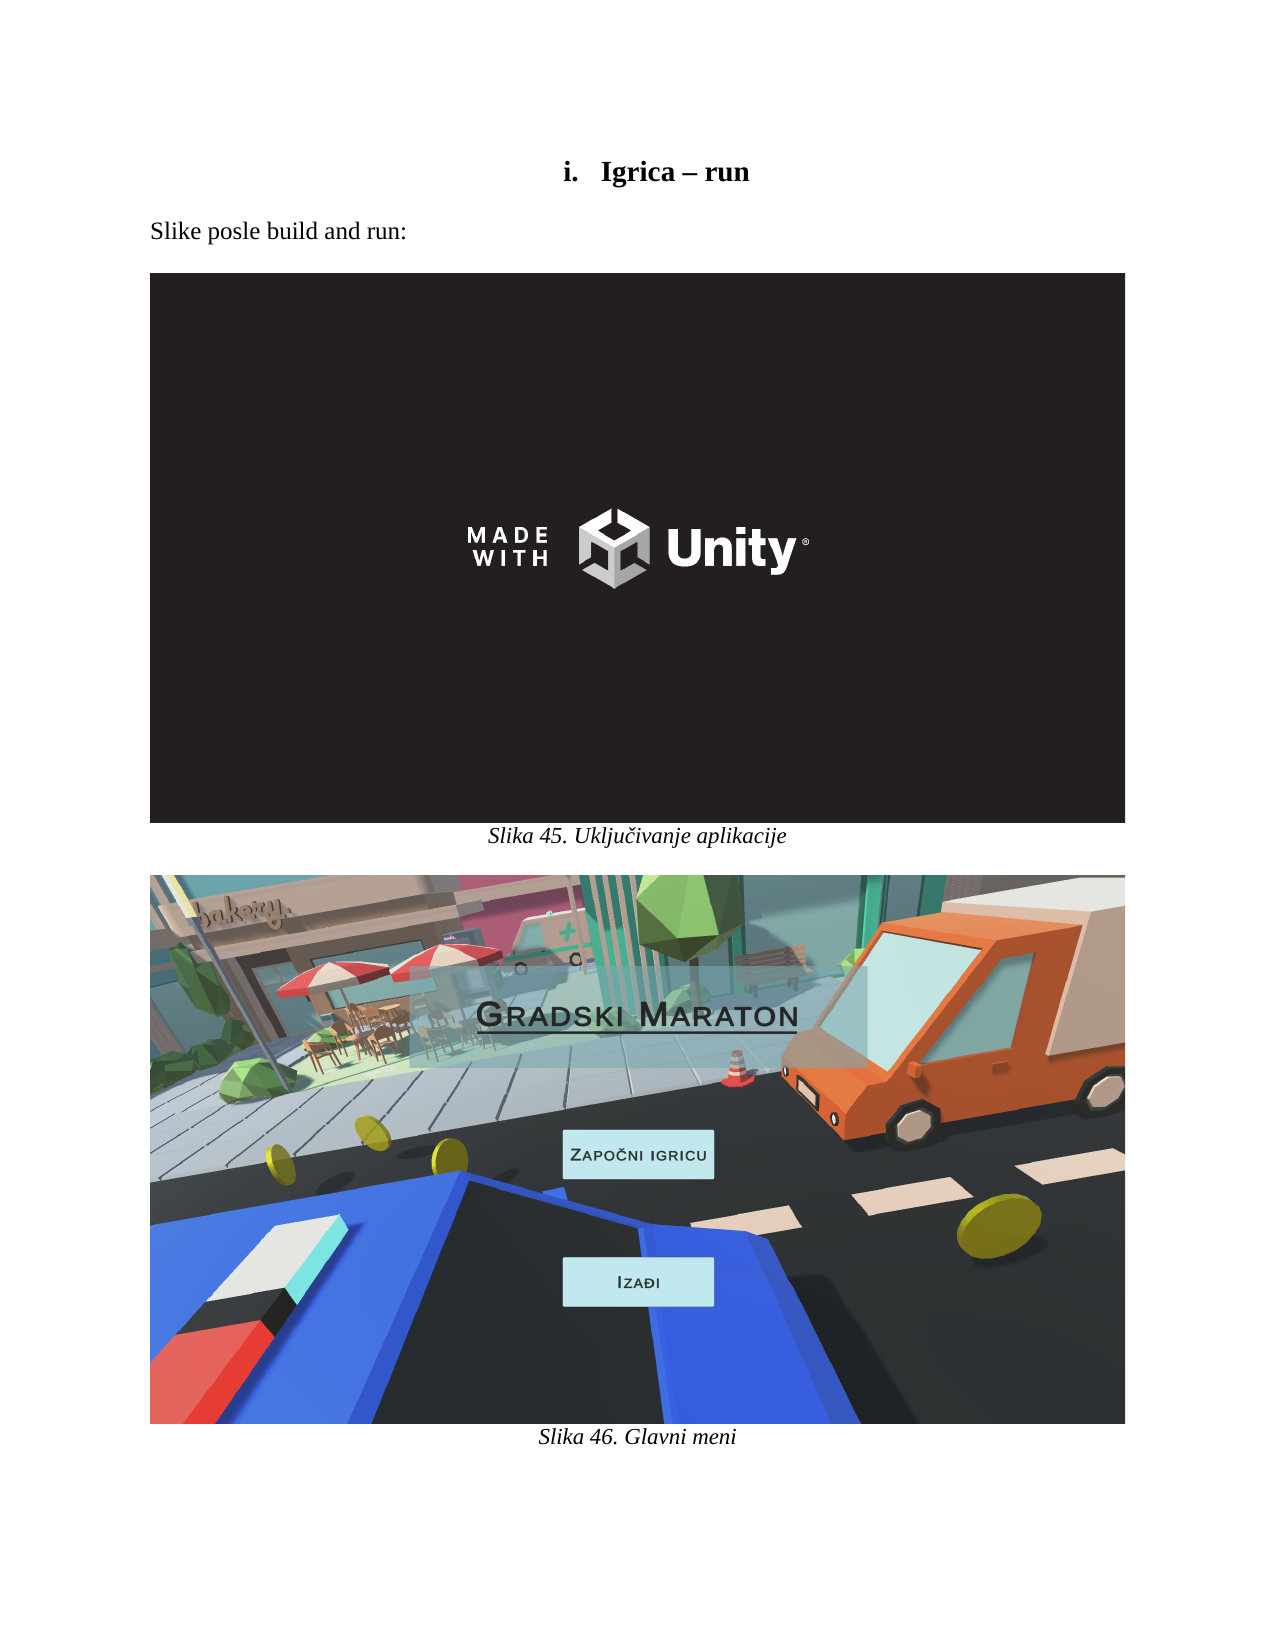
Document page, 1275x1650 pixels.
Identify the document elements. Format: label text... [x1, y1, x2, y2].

text Slike posle build and run: [150, 216, 1125, 245]
picture [150, 273, 1125, 823]
picture [150, 875, 1125, 1424]
text Slika 46. Glavni meni [150, 1424, 1125, 1449]
subtitle Igrica – run [187, 154, 1125, 188]
text Slika 45. Uključivanje aplikacije [150, 823, 1125, 848]
